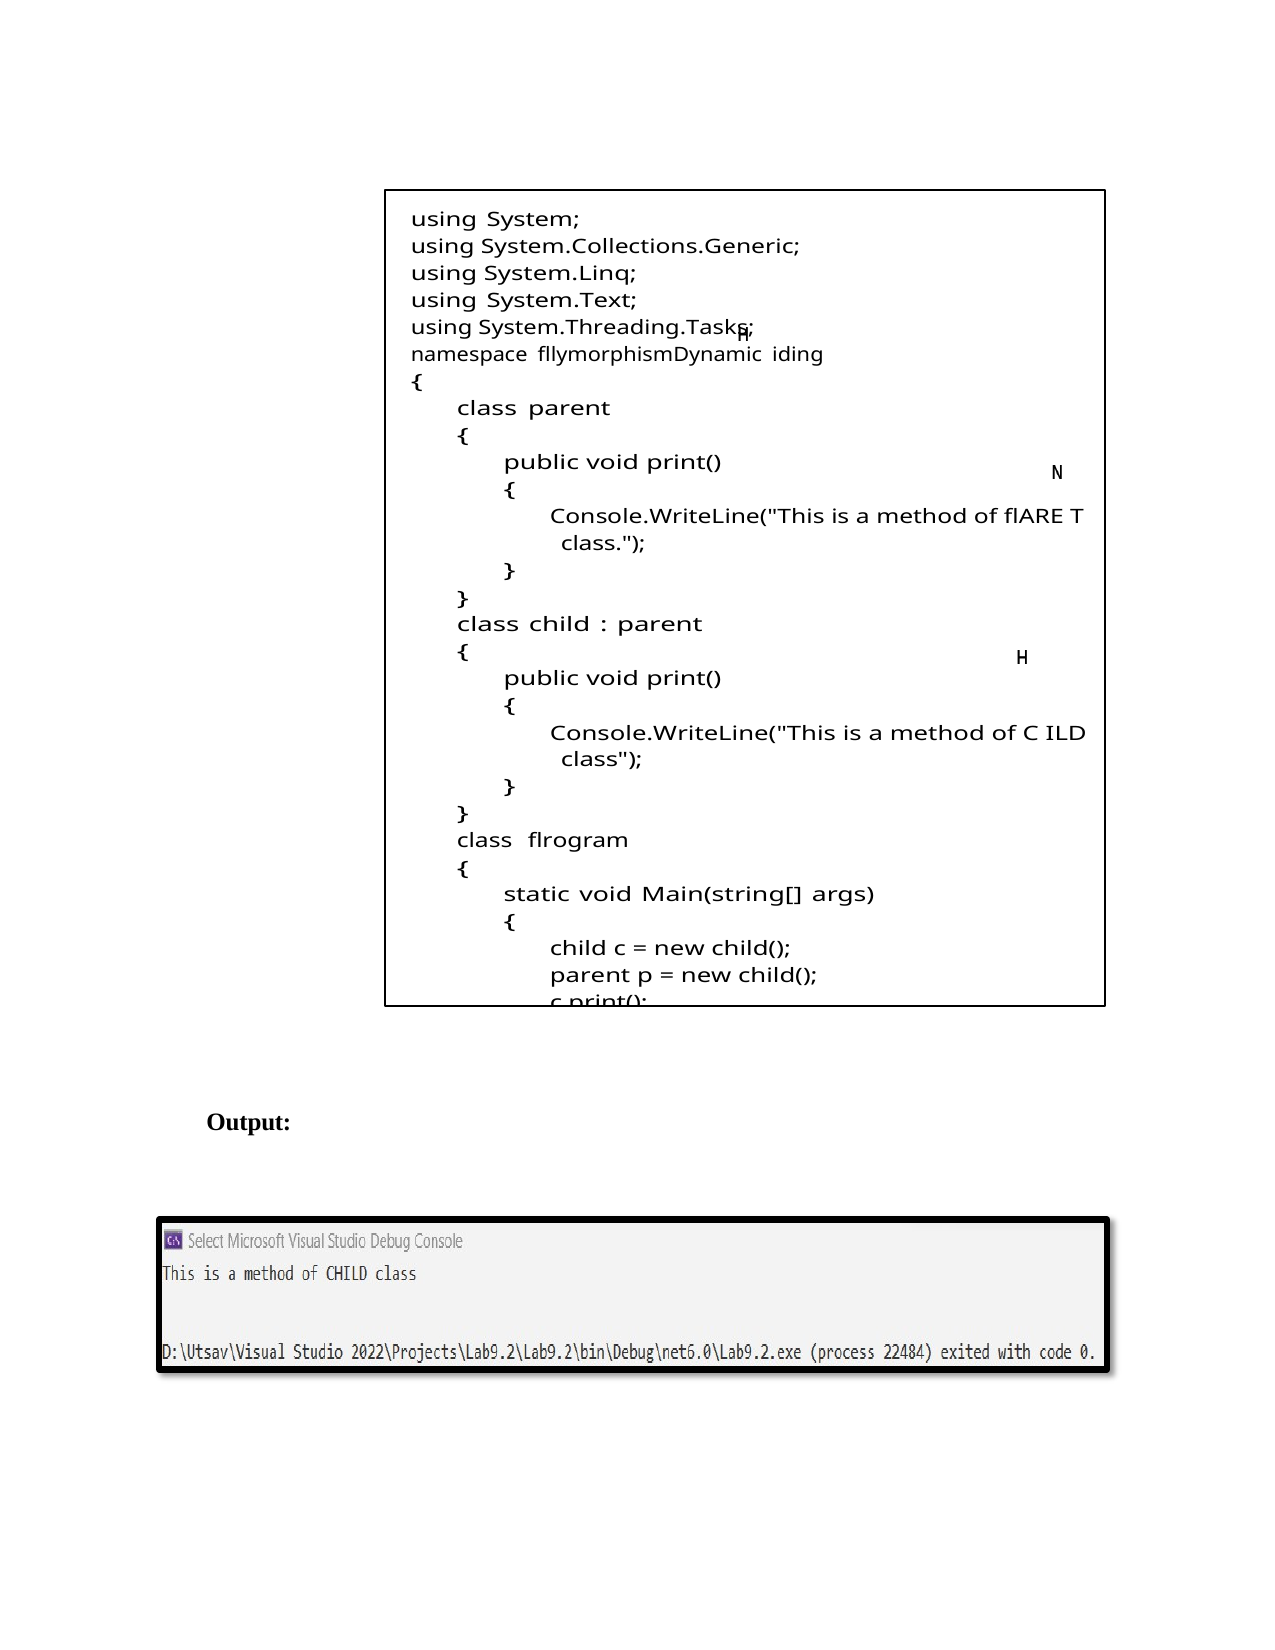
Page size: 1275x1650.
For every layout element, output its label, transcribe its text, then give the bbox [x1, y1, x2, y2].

picture [1017, 650, 1027, 664]
picture [738, 327, 748, 341]
picture [153, 1214, 1122, 1384]
text Output: [206, 1107, 1162, 1135]
picture [1052, 465, 1062, 479]
